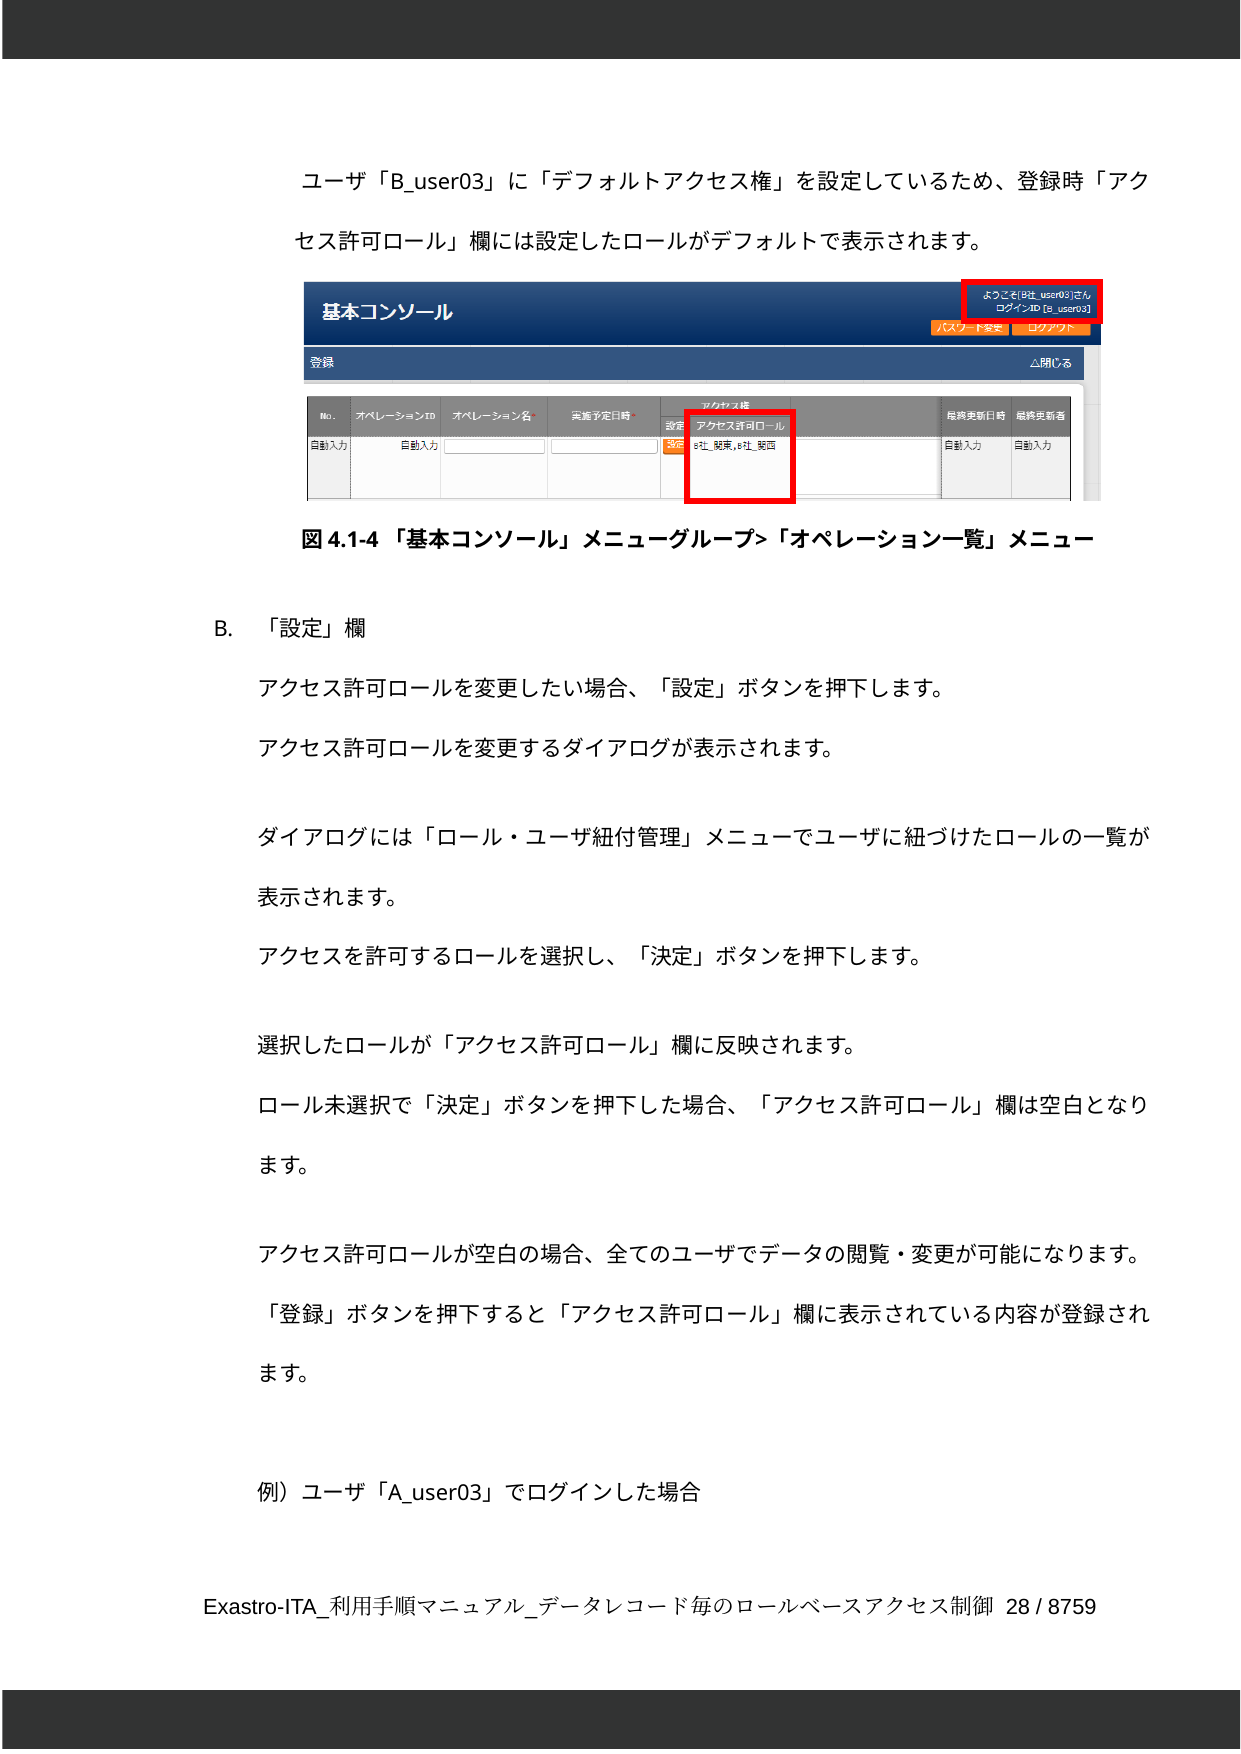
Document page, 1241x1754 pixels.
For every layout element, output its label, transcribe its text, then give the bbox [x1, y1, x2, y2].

text 図 4.1-4 「基本コンソール」メニューグループ>「オペレーション一覧」メニュー [294, 508, 1152, 568]
list 選択したロールが「アクセス許可ロール」欄に反映されます。 ロール未選択で「決定」ボタンを押下した場合、「アクセス許可ロール」欄は空白となります。 [257, 1014, 1152, 1193]
picture [967, 285, 1097, 318]
list 「設定」欄 アクセス許可ロールを変更したい場合、「設定」ボタンを押下します。 アクセス許可ロールを変更するダイアログが表示されます。 [213, 597, 1152, 776]
list アクセス許可ロールが空白の場合、全てのユーザでデータの閲覧・変更が可能になります。 [257, 1223, 1152, 1283]
list ダイアログには「ロール・ユーザ紐付管理」メニューでユーザに紐づけたロールの一覧が表示されます。 アクセスを許可するロールを選択し、「決定」ボタンを押下します。 [257, 806, 1152, 1014]
picture [2, 1690, 1241, 1749]
text ユーザ「B_user03」に「デフォルトアクセス権」を設定しているため、登録時「アクセス許可ロール」欄には設定したロールがデフォルトで表示されます。 [294, 151, 1152, 270]
picture [690, 415, 790, 498]
list 「登録」ボタンを押下すると「アクセス許可ロール」欄に表示されている内容が登録されます。 [257, 1283, 1152, 1432]
list 例）ユーザ「A_user03」でログインした場合 [257, 1432, 1152, 1521]
picture [2, 0, 1241, 59]
picture [303, 281, 1101, 501]
